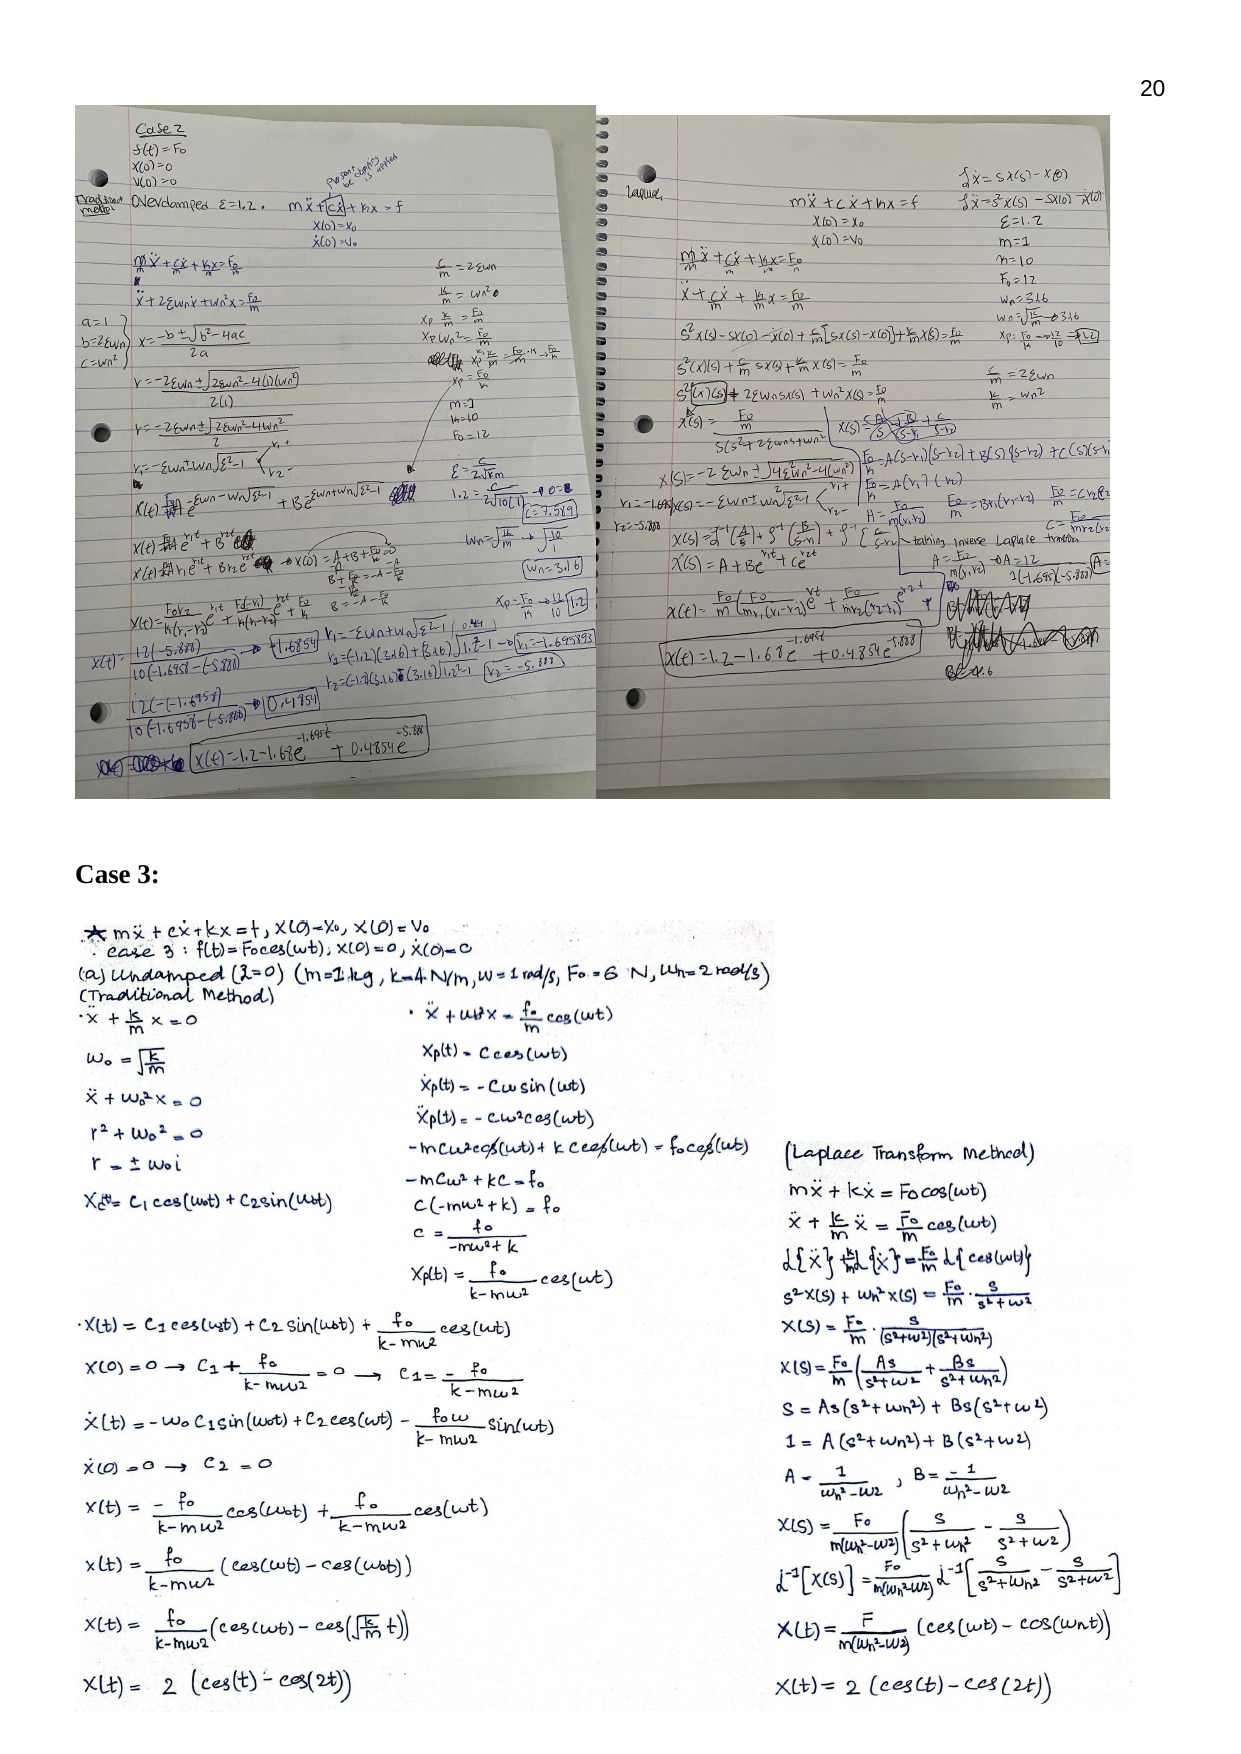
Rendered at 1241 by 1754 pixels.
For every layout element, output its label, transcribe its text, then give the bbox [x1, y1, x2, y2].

text Case 3: [75, 858, 1165, 889]
picture [75, 920, 1133, 1712]
picture [75, 105, 1111, 799]
